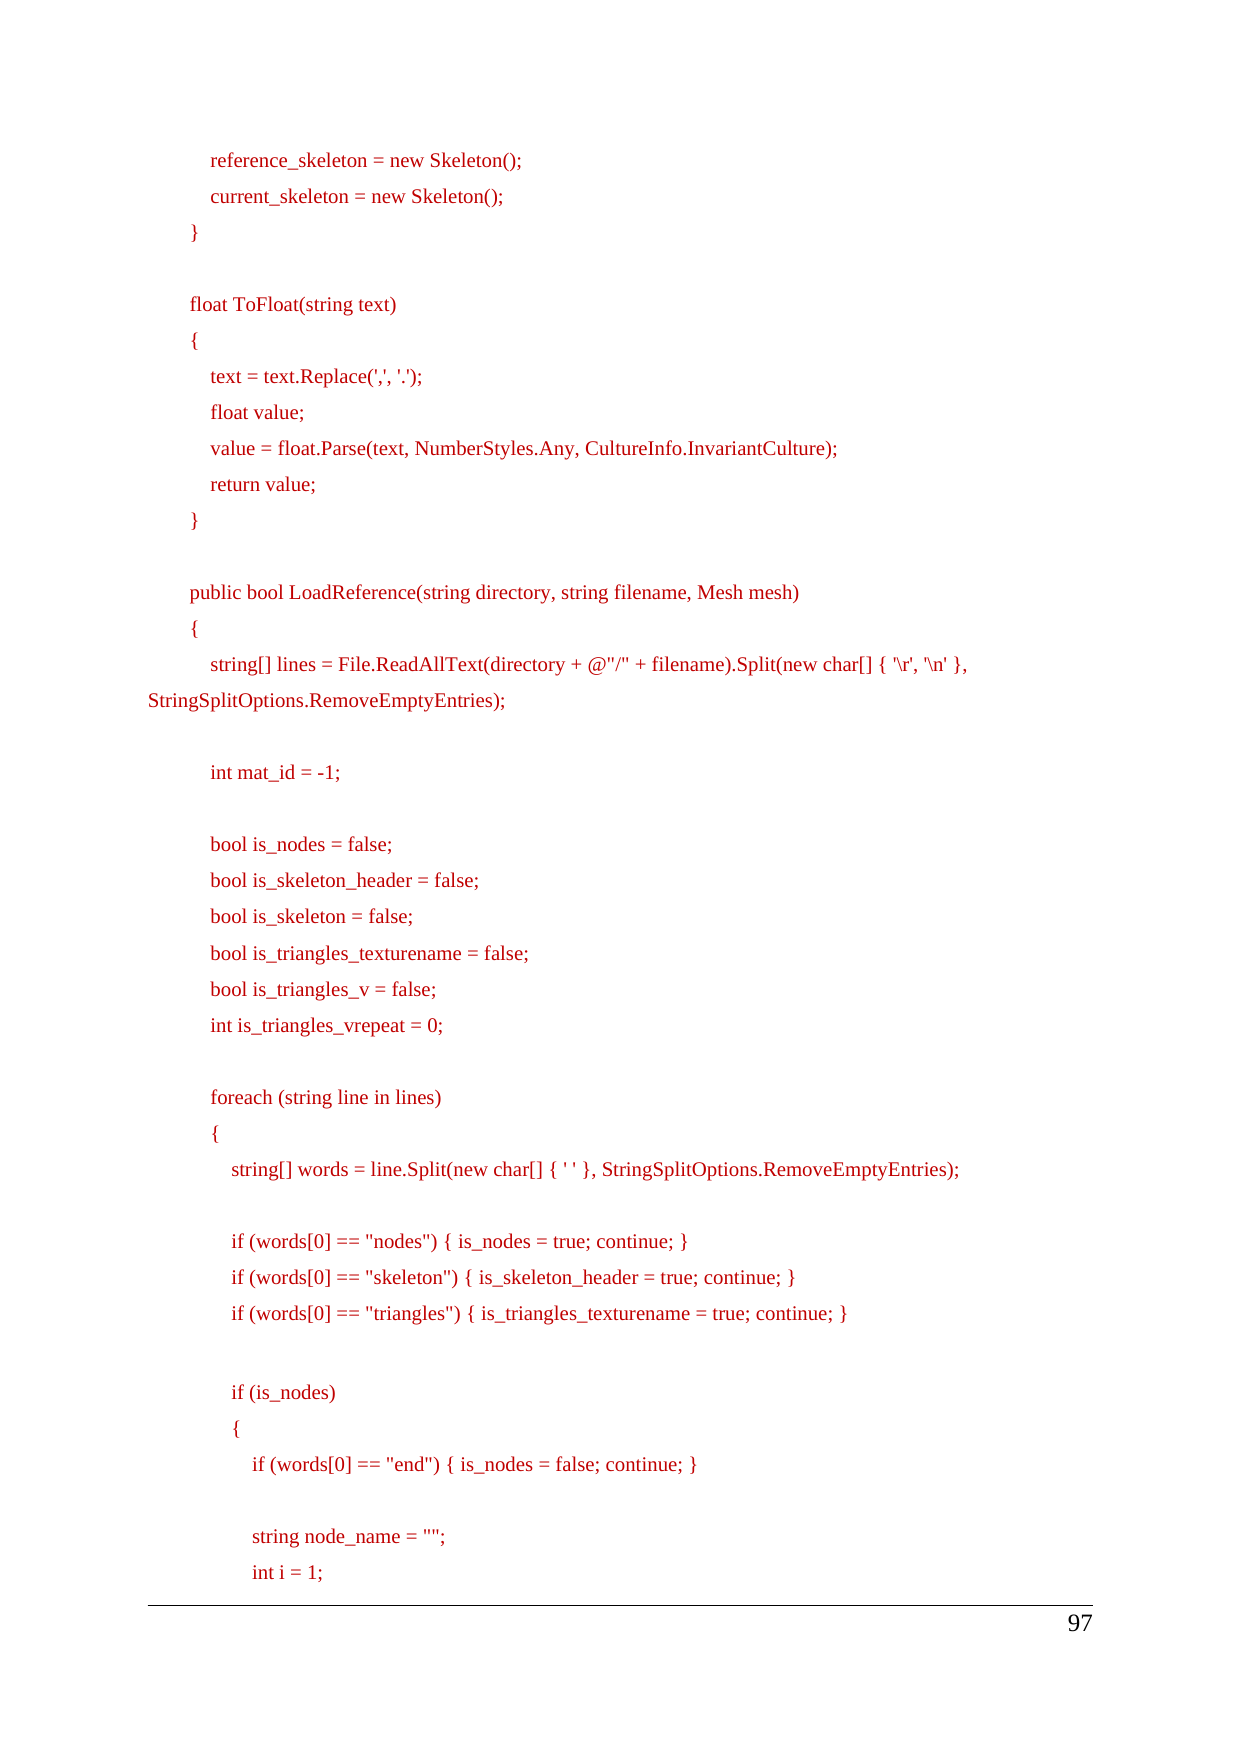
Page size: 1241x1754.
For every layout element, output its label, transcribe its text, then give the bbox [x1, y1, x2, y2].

text } [148, 508, 1093, 532]
text bool is_skeleton_header = false; [148, 868, 1093, 892]
text { [148, 1121, 1093, 1145]
text text = text.Replace(',', '.'); [148, 364, 1093, 388]
text if (words[0] == "skeleton") { is_skeleton_header = true; continue; } [148, 1265, 1093, 1289]
text bool is_skeleton = false; [148, 904, 1093, 928]
text string[] lines = File.ReadAllText(directory + @"/" + filename).Split(new char[] { '\r', '\n' }, StringSplitOptions.RemoveEmptyEntries); [148, 652, 1093, 712]
text if (words[0] == "end") { is_nodes = false; continue; } [148, 1452, 1093, 1476]
text float value; [148, 400, 1093, 424]
text float ToFloat(string text) [148, 292, 1093, 316]
text if (words[0] == "nodes") { is_nodes = true; continue; } [148, 1229, 1093, 1253]
text { [148, 328, 1093, 352]
text string node_name = ""; [148, 1524, 1093, 1548]
text foreach (string line in lines) [148, 1085, 1093, 1109]
text bool is_triangles_v = false; [148, 977, 1093, 1001]
text bool is_triangles_texturename = false; [148, 941, 1093, 964]
text if (is_nodes) [148, 1380, 1093, 1404]
text if (words[0] == "triangles") { is_triangles_texturename = true; continue; } [148, 1301, 1093, 1325]
text } [148, 220, 1093, 244]
text reference_skeleton = new Skeleton(); [148, 148, 1093, 172]
text { [148, 616, 1093, 640]
text public bool LoadReference(string directory, string filename, Mesh mesh) [148, 580, 1093, 604]
text return value; [148, 472, 1093, 496]
text int mat_id = -1; [148, 760, 1093, 784]
text value = float.Parse(text, NumberStyles.Any, CultureInfo.InvariantCulture); [148, 436, 1093, 460]
text int is_triangles_vrepeat = 0; [148, 1013, 1093, 1037]
text string[] words = line.Split(new char[] { ' ' }, StringSplitOptions.RemoveEmptyEntries); [148, 1157, 1093, 1181]
text current_skeleton = new Skeleton(); [148, 184, 1093, 208]
text { [148, 1416, 1093, 1440]
text int i = 1; [148, 1560, 1093, 1584]
text bool is_nodes = false; [148, 832, 1093, 856]
